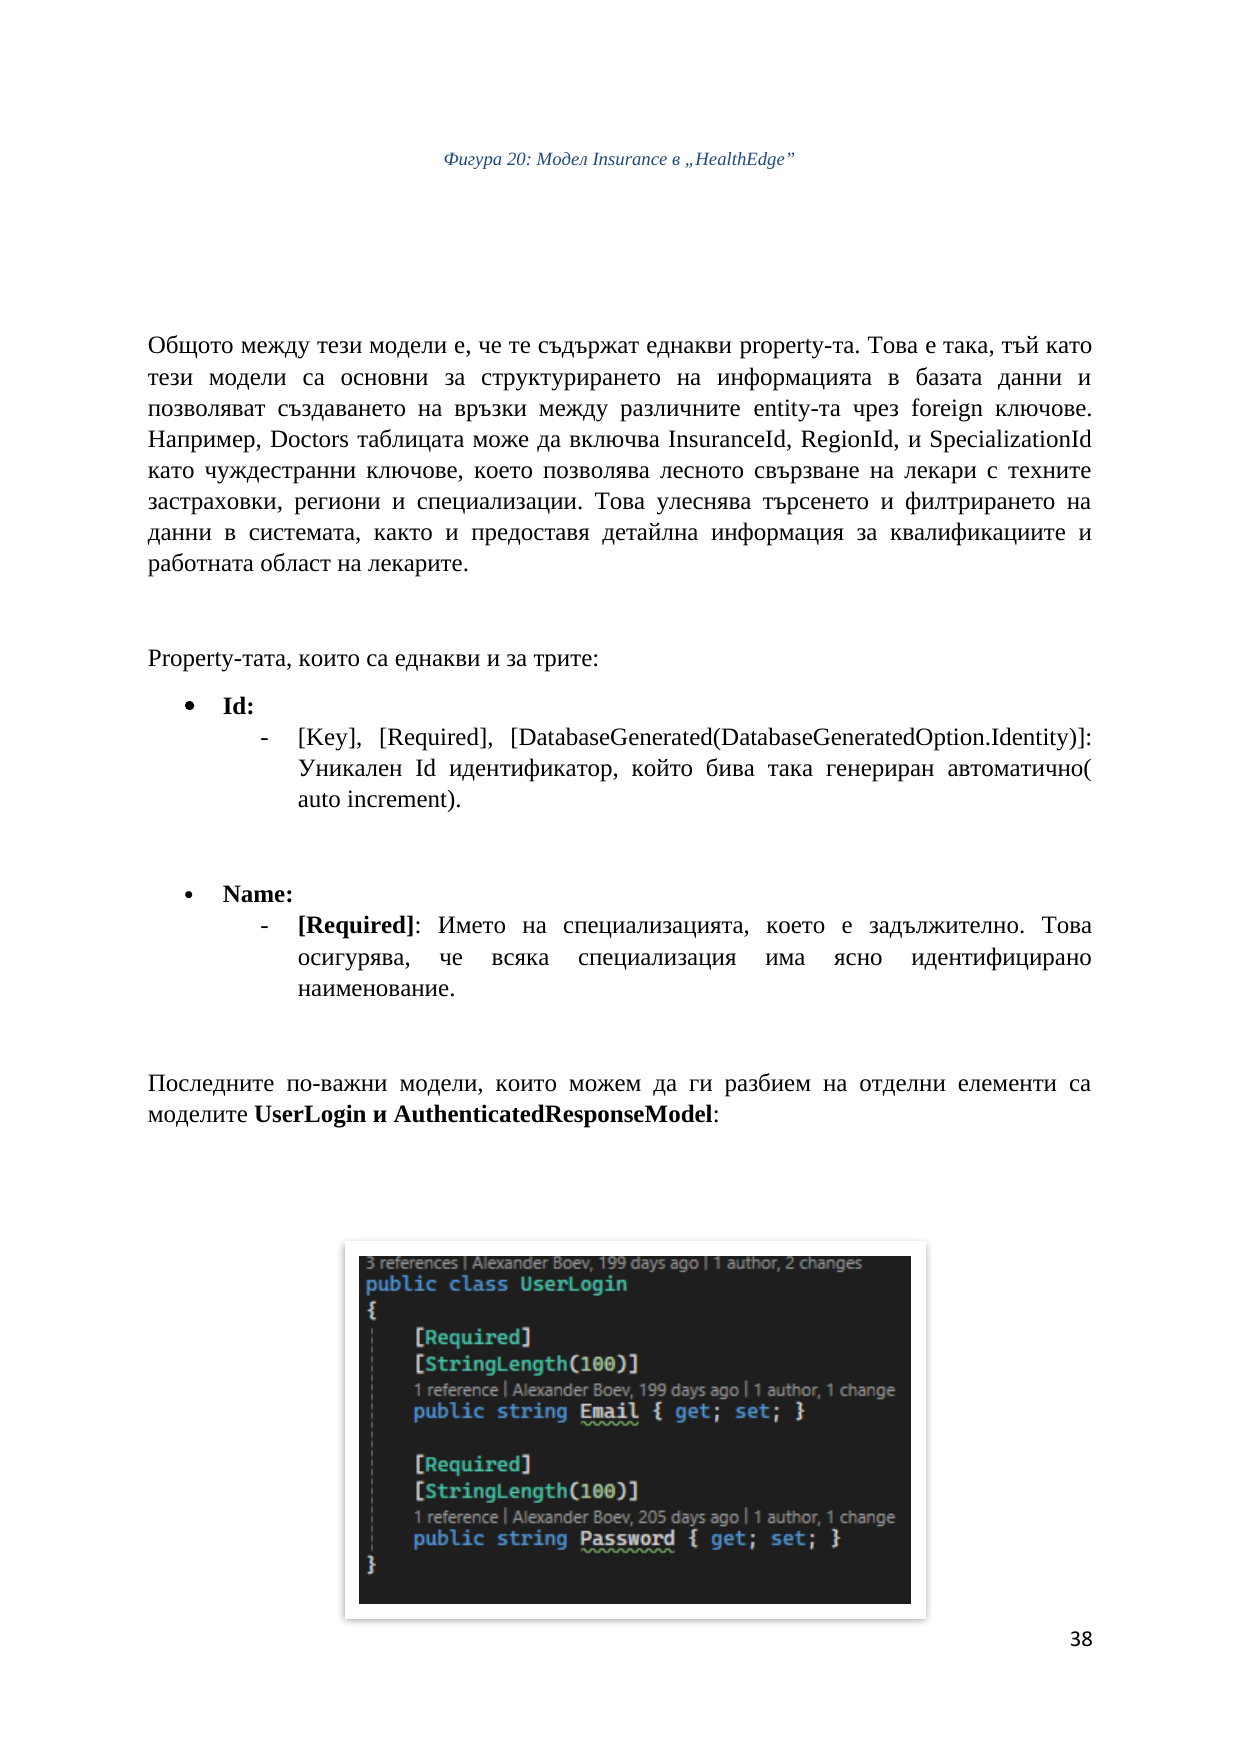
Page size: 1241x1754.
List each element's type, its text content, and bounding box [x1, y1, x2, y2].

list Id: [185, 691, 1093, 720]
text Property-тата, които са еднакви и за трите: [148, 643, 1093, 672]
text Общото между тези модели е, че те съдържат еднакви property-та. Това е така, тъй като тези модели са основни за структурирането на информацията в базата данни и позволяват създаването на връзки между различните entity-та чрез foreign ключове. Например, Doctors таблицата може да включва InsuranceId, RegionId, и SpecializationId като чуждестранни ключове, което позволява лесното свързване на лекари с техните застраховки, региони и специализации. Това улеснява търсенето и филтрирането на данни в системата, както и предоставя детайлна информация за квалификациите и работната област на лекарите. [148, 331, 1093, 577]
text Последните по-важни модели, които можем да ги разбием на отделни елементи са моделите UserLogin и AuthenticatedResponseModel: [148, 1068, 1093, 1128]
list [Key], [Required], [DatabaseGenerated(DatabaseGeneratedOption.Identity)]: Уникален Id идентификатор, който бива така генериран автоматично( auto increment). [260, 722, 1093, 813]
list [Required]: Името на специализацията, което е задължително. Това осигурява, че всяка специализация има ясно идентифицирано наименование. [260, 911, 1093, 1001]
list Name: [185, 879, 1093, 908]
picture [359, 1256, 911, 1604]
text Фигура 20: Модел Insurance в „HealthEdge” [148, 147, 1093, 169]
